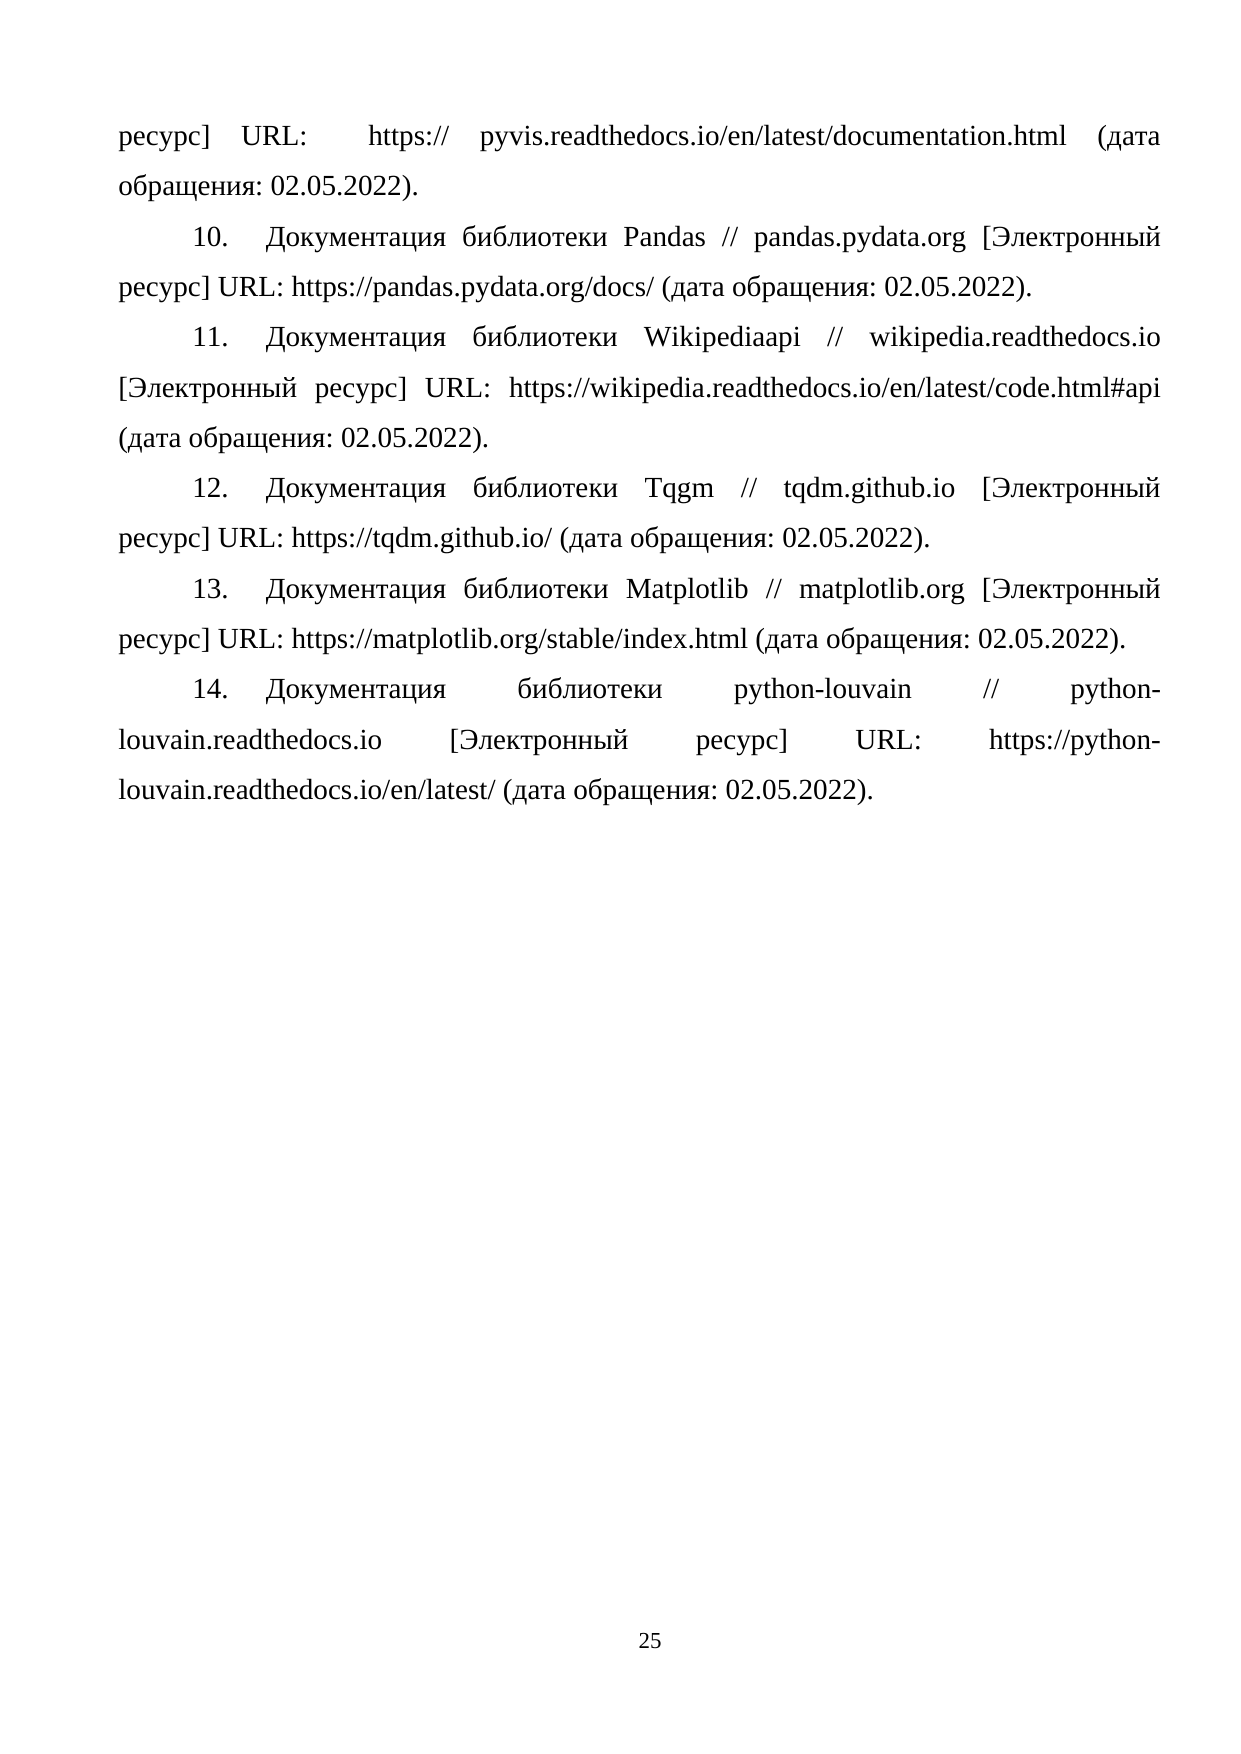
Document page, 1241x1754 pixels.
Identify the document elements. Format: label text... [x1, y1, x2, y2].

list Документация библиотеки Pandas // pandas.pydata.org [Электронный ресурс] URL: https://pandas.pydata.org/docs/ (дата обращения: 02.05.2022). [118, 219, 1161, 303]
list Документация библиотеки Matplotlib // matplotlib.org [Электронный ресурс] URL: https://matplotlib.org/stable/index.html (дата обращения: 02.05.2022). [118, 571, 1161, 655]
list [118, 118, 1161, 202]
list Документация библиотеки python-louvain // python-louvain.readthedocs.io [Электронный ресурс] URL: https://python-louvain.readthedocs.io/en/latest/ (дата обращения: 02.05.2022). [118, 672, 1161, 806]
list Документация библиотеки Tqgm // tqdm.github.io [Электронный ресурс] URL: https://tqdm.github.io/ (дата обращения: 02.05.2022). [118, 470, 1161, 554]
list Документация библиотеки Wikipediaapi // wikipedia.readthedocs.io [Электронный ресурс] URL: https://wikipedia.readthedocs.io/en/latest/code.html#api (дата обращения: 02.05.2022). [118, 319, 1161, 453]
